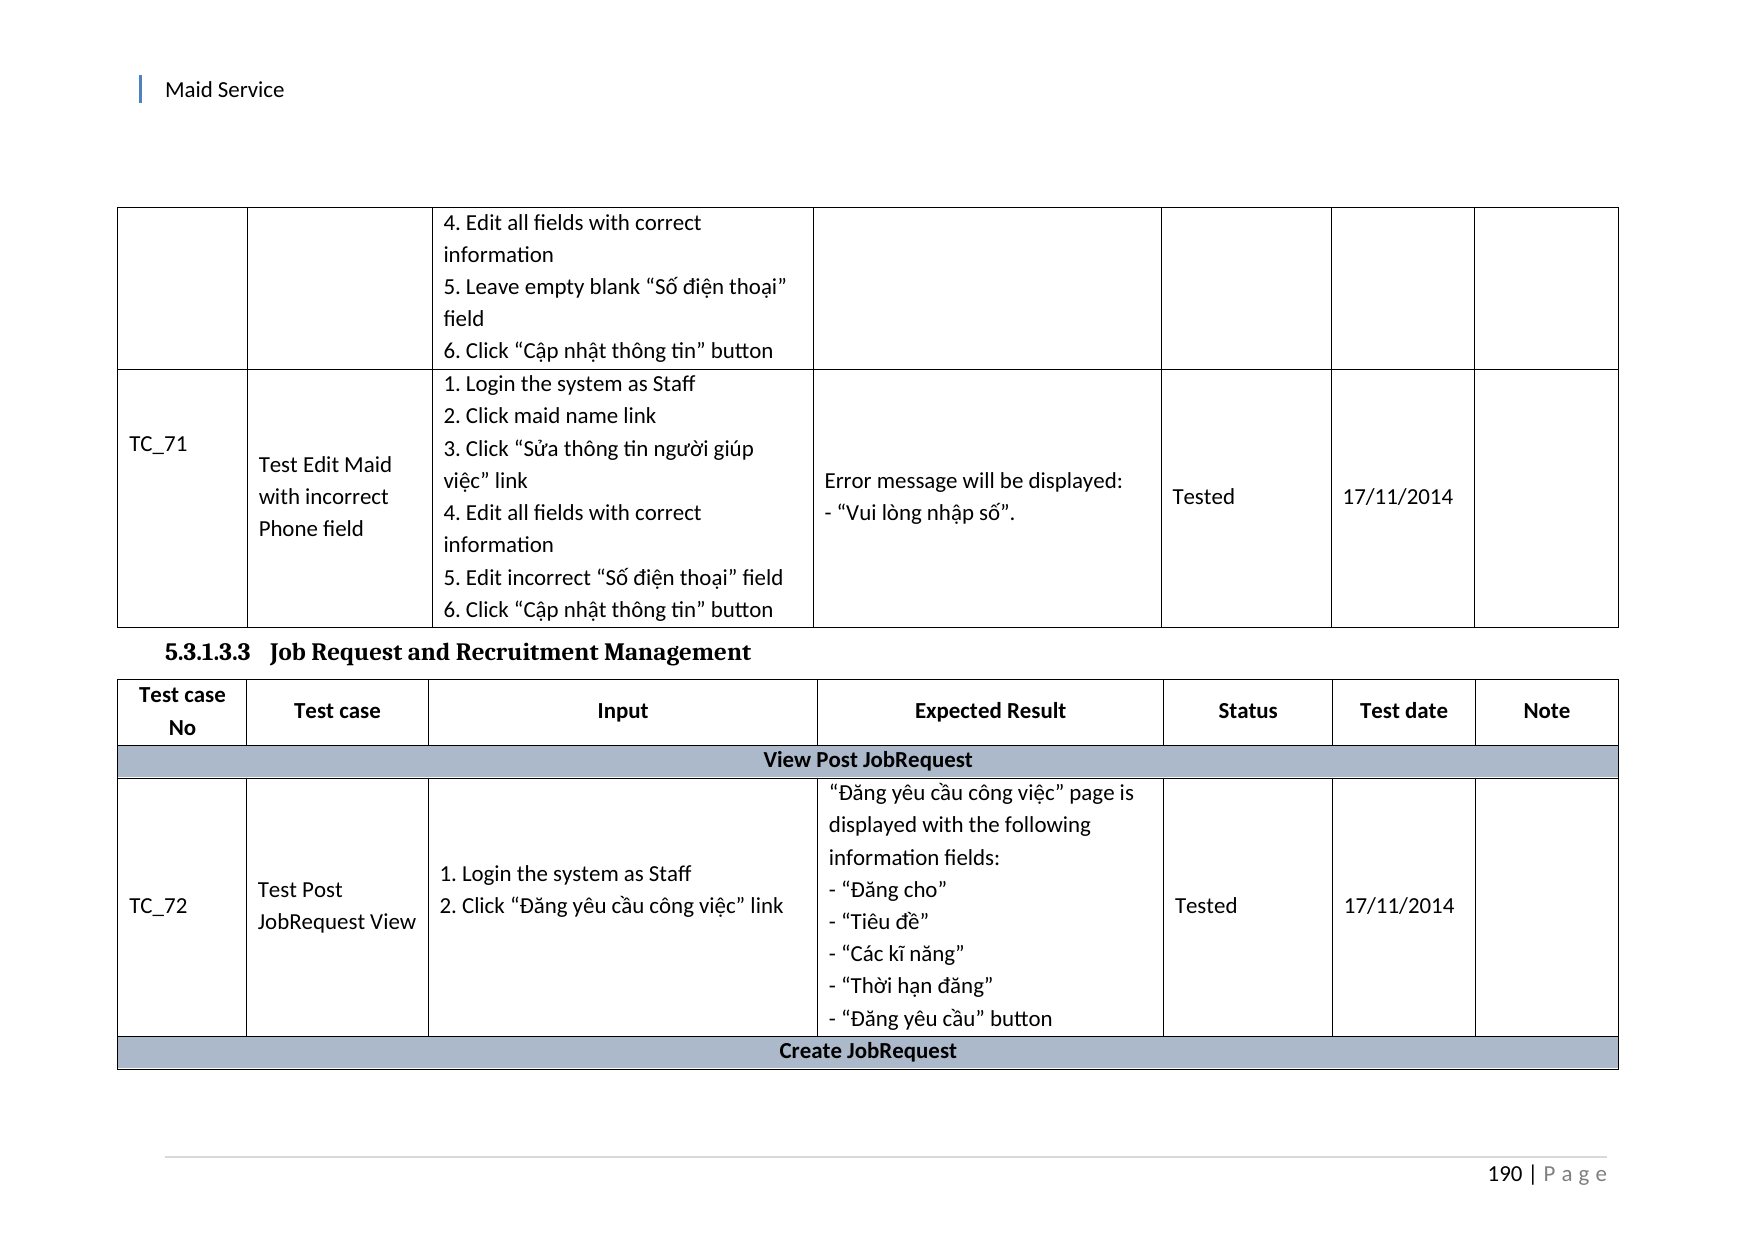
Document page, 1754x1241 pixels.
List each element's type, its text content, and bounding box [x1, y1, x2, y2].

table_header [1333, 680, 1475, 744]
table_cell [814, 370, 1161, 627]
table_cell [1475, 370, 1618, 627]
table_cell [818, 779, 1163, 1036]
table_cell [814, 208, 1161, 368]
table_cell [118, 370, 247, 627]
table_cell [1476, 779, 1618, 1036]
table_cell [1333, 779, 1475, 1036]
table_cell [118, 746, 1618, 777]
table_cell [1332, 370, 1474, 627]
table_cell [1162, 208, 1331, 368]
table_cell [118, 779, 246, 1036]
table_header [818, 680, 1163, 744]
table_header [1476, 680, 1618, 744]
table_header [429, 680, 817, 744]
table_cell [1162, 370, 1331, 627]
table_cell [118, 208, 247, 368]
subtitle Job Request and Recruitment Management [165, 638, 1607, 667]
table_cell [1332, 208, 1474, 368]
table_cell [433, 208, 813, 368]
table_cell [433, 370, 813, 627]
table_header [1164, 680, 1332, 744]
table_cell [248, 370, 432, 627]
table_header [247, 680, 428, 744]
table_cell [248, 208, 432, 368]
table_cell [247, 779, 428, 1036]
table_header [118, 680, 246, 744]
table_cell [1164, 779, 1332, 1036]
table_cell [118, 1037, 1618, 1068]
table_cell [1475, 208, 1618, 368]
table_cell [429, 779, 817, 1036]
